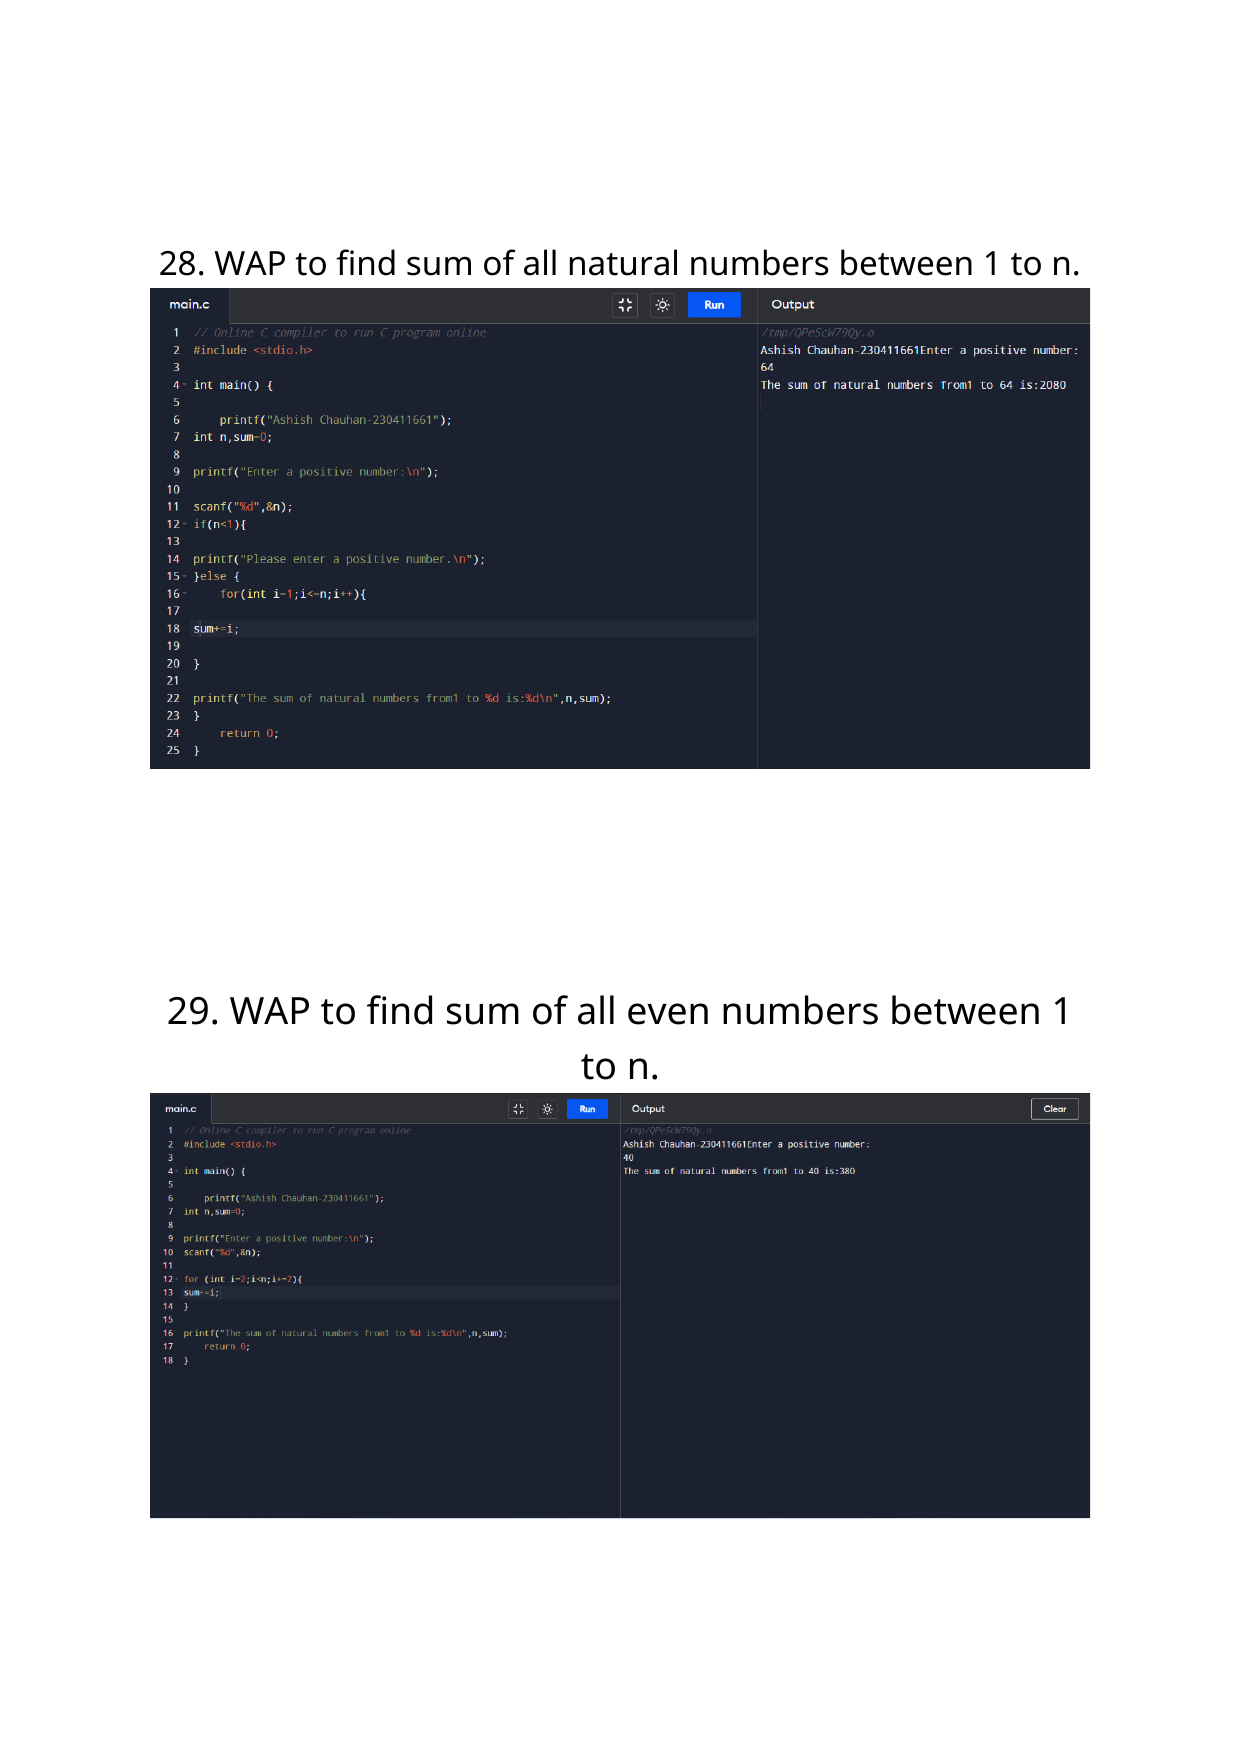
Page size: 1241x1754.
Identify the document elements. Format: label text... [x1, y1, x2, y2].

text 29. WAP to find sum of all even numbers between 1 to n. [150, 984, 1090, 1093]
picture [150, 288, 1091, 769]
text 28. WAP to find sum of all natural numbers between 1 to n. [150, 240, 1090, 288]
picture [150, 1093, 1091, 1519]
